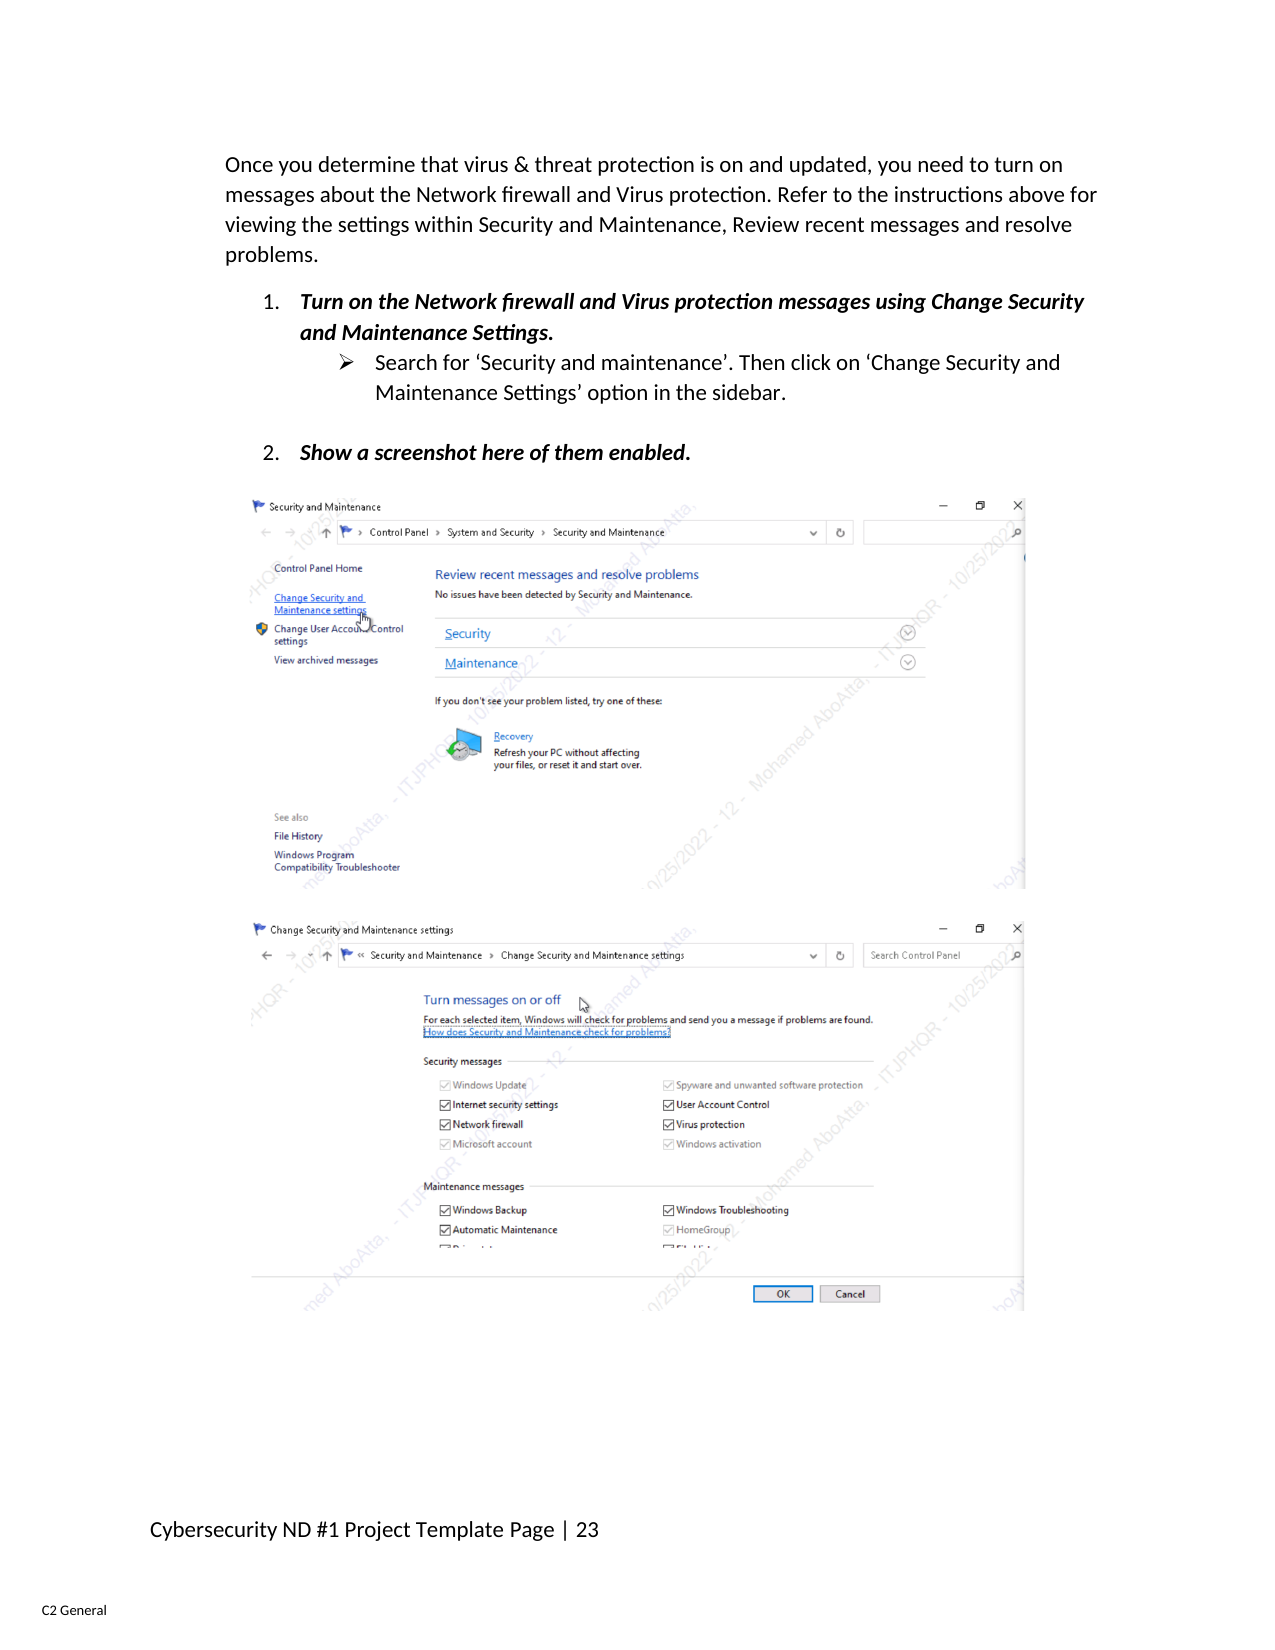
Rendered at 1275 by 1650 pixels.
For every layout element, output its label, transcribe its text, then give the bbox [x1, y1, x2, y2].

picture [251, 921, 1025, 1311]
list Turn on the Network firewall and Virus protection messages using Change Security and Maintenance Settings. [262, 287, 1125, 346]
picture [249, 498, 1026, 889]
list Show a screenshot here of them enabled. [262, 438, 1125, 467]
list Search for ‘Security and maintenance’. Then click on ‘Change Security and Maintenance Settings’ option in the sidebar. [337, 348, 1125, 406]
text Once you determine that virus & threat protection is on and updated, you need to turn on messages about the Network firewall and Virus protection. Refer to the instructions above for viewing the settings within Security and Maintenance, Review recent messages and resolve problems. [225, 150, 1125, 269]
